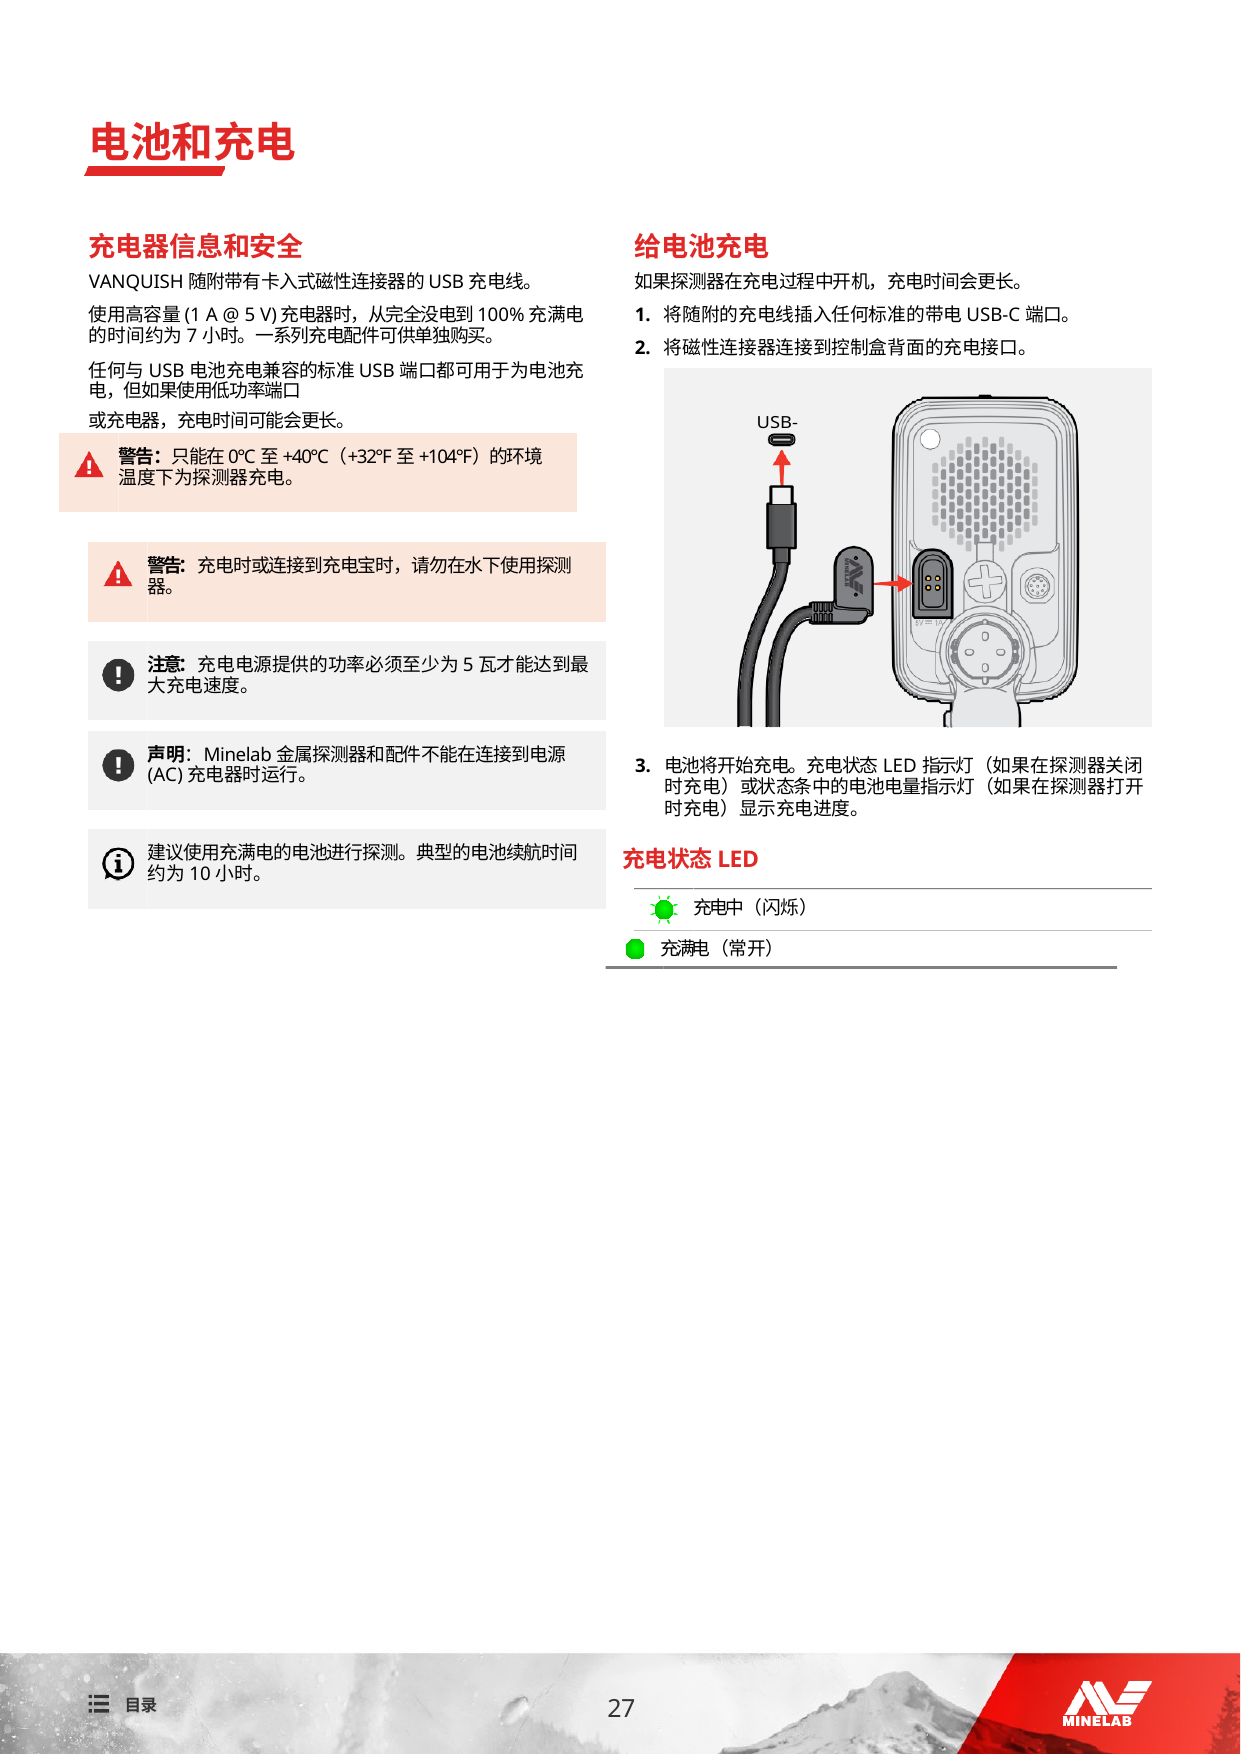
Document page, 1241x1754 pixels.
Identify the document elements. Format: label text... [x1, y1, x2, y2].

text 或充电器，充电时间可能会更长。 [88, 403, 602, 433]
list 将随附的充电线插入任何标准的带电 USB-C 端口。 [634, 300, 1166, 327]
picture [625, 939, 645, 959]
text 充满电（常开） [626, 876, 1166, 964]
picture [88, 731, 606, 810]
picture [88, 829, 606, 909]
subtitle 充电器信息和安全 [88, 218, 602, 266]
picture [0, 1649, 1241, 1754]
text VANQUISH 随附带有卡入式磁性连接器的 USB 充电线。 [88, 267, 602, 294]
list 电池将开始充电。充电状态 LED 指示灯（如果在探测器关闭时充电）或状态条中的电池电量指示灯（如果在探测器打开时充电）显示充电进度。 [635, 755, 1144, 820]
text 使用高容量 (1 A @ 5 V) 充电器时，从完全没电到 100% 充满电的时间约为 7 小时。一系列充电配件可供单独购买。 [88, 304, 598, 348]
picture [83, 166, 225, 176]
picture [59, 433, 577, 512]
picture [88, 641, 606, 720]
subtitle 充电状态 LED [606, 841, 1038, 874]
list 将磁性连接器连接到控制盒背面的充电接口。 [634, 332, 1166, 359]
text 如果探测器在充电过程中开机，充电时间会更长。 [634, 267, 1166, 294]
picture [664, 368, 1152, 732]
subtitle 电池和充电 [88, 104, 1166, 171]
subtitle 给电池充电 [634, 218, 1166, 266]
picture [88, 542, 606, 622]
text 任何与 USB 电池充电兼容的标准 USB 端口都可用于为电池充电，但如果使用低功率端口 [88, 360, 598, 403]
